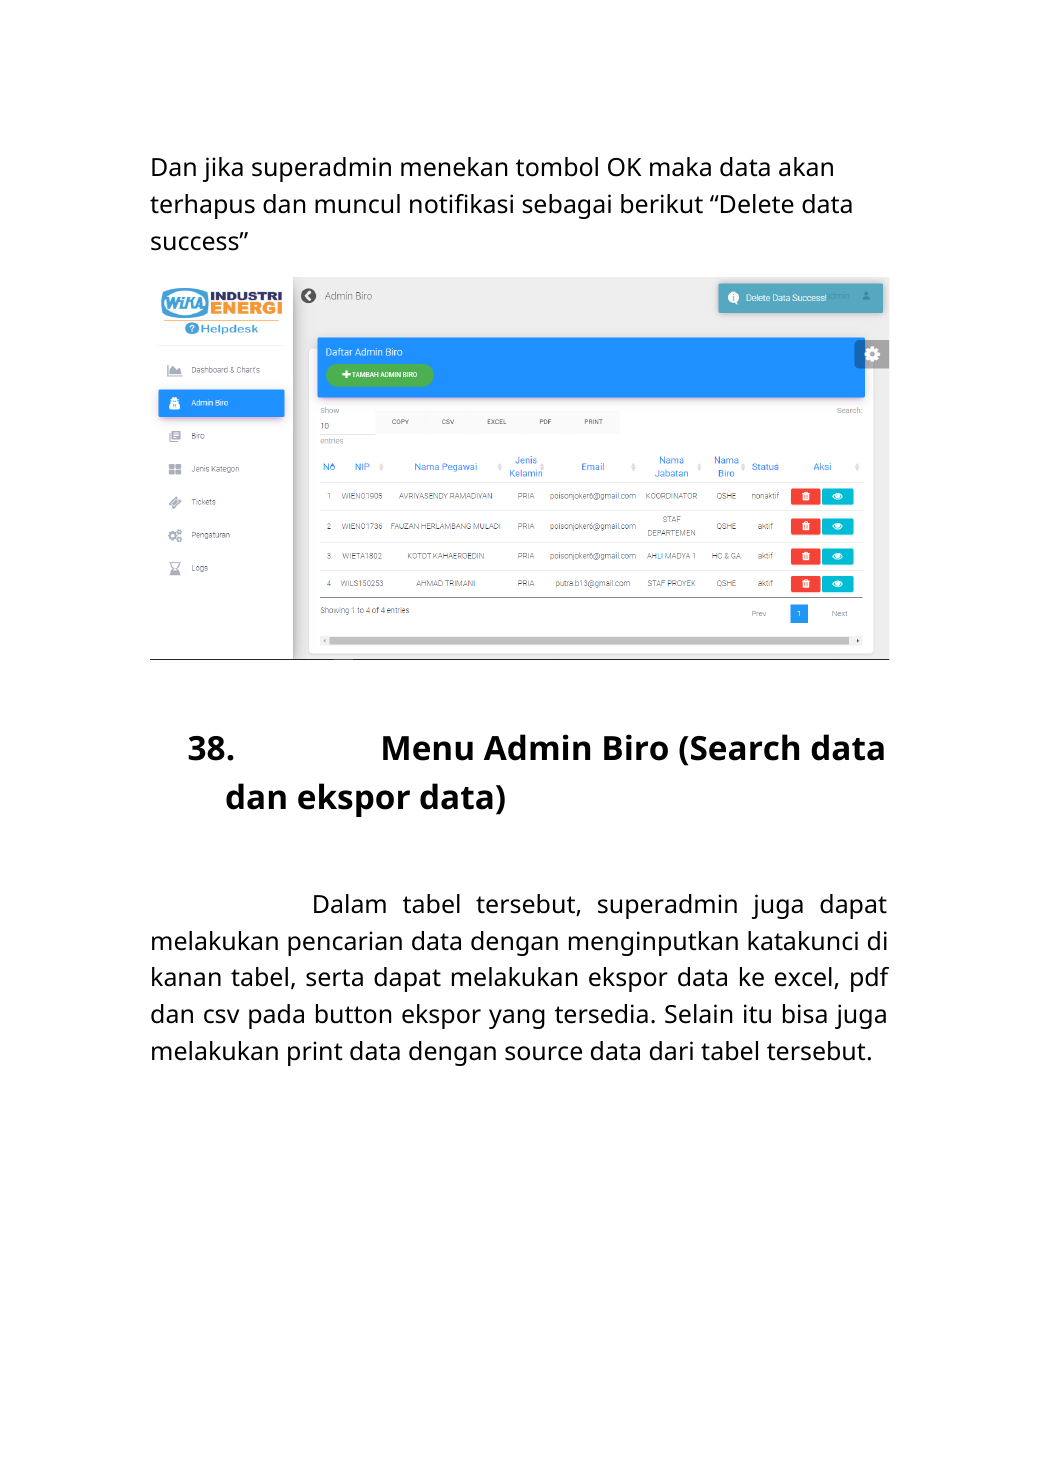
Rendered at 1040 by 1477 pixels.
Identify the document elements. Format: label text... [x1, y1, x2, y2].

text Dalam tabel tersebut, superadmin juga dapat melakukan pencarian data dengan menginputkan katakunci di kanan tabel, serta dapat melakukan ekspor data ke excel, pdf dan csv pada button ekspor yang tersedia. Selain itu bisa juga melakukan print data dengan source data dari tabel tersebut. [150, 886, 889, 1068]
list Menu Admin Biro (Search data dan ekspor data) [187, 725, 889, 819]
text Dan jika superadmin menekan tombol OK maka data akan terhapus dan muncul notifikasi sebagai berikut “Delete data success” [150, 150, 889, 258]
picture [150, 277, 890, 660]
